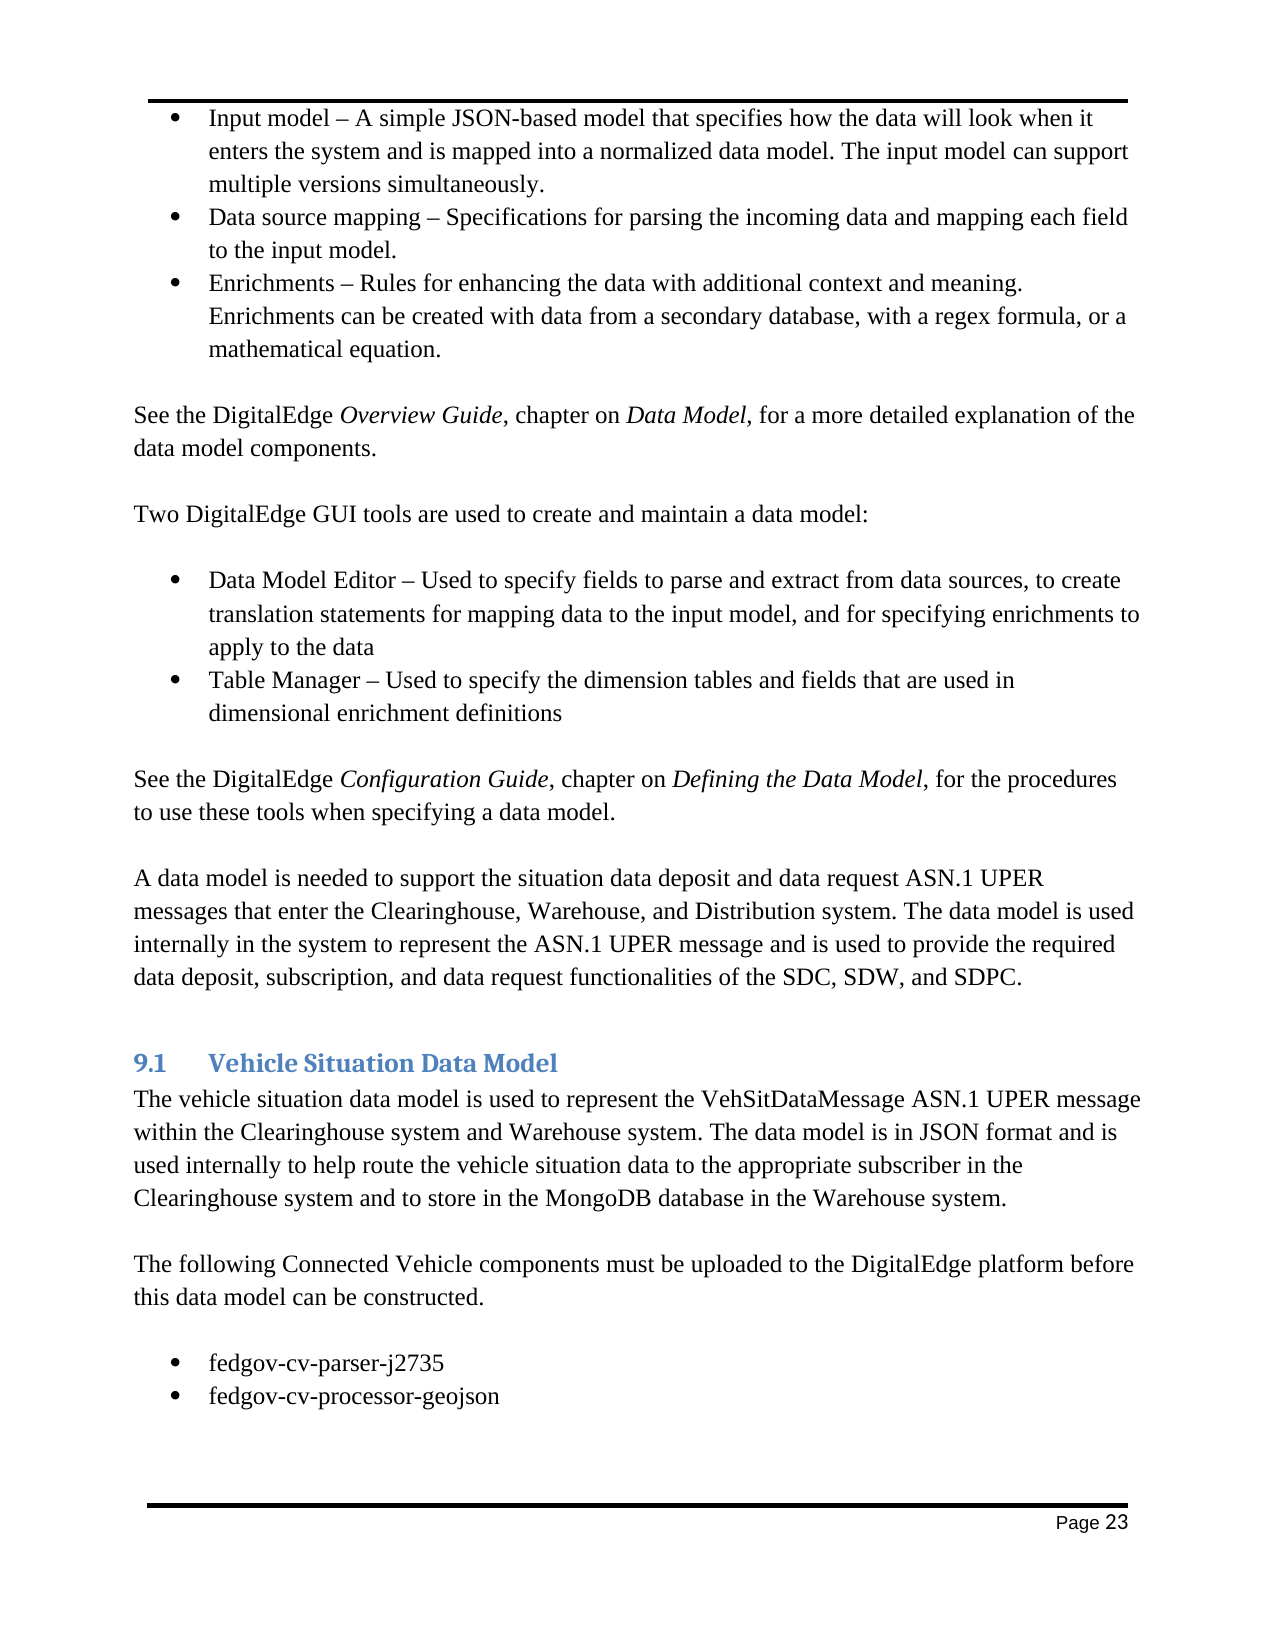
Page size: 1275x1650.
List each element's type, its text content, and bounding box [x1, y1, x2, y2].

list Data source mapping – Specifications for parsing the incoming data and mapping each field to the input model. [171, 202, 1142, 264]
text Two DigitalEdge GUI tools are used to create and maintain a data model: [133, 499, 1142, 528]
list Enrichments – Rules for enhancing the data with additional context and meaning. Enrichments can be created with data from a secondary database, with a regex formula, or a mathematical equation. [171, 268, 1142, 363]
text The vehicle situation data model is used to represent the VehSitDataMessage ASN.1 UPER message within the Clearinghouse system and Warehouse system. The data model is in JSON format and is used internally to help route the vehicle situation data to the appropriate subscriber in the Clearinghouse system and to store in the MongoDB database in the Warehouse system. [133, 1084, 1142, 1211]
list Input model – A simple JSON-based model that specifies how the data will look when it enters the system and is mapped into a normalized data model. The input model can support multiple versions simultaneously. [171, 103, 1142, 198]
list fedgov-cv-parser-j2735 [171, 1348, 1142, 1377]
text See the DigitalEdge Overview Guide, chapter on Data Model, for a more detailed explanation of the data model components. [133, 401, 1142, 462]
text A data model is needed to support the situation data deposit and data request ASN.1 UPER messages that enter the Clearinghouse, Warehouse, and Distribution system. The data model is used internally in the system to represent the ASN.1 UPER message and is used to provide the required data deposit, subscription, and data request functionalities of the SDC, SDW, and SDPC. [133, 863, 1142, 991]
list fedgov-cv-processor-geojson [171, 1381, 1142, 1409]
subtitle 9.1 Vehicle Situation Data Model [133, 1048, 1142, 1079]
list Table Manager – Used to specify the dimension tables and fields that are used in dimensional enrichment definitions [171, 665, 1142, 726]
list Data Model Editor – Used to specify fields to parse and extract from data sources, to create translation statements for mapping data to the input model, and for specifying enrichments to apply to the data [171, 566, 1142, 660]
text See the DigitalEdge Configuration Guide, chapter on Defining the Data Model, for the procedures to use these tools when specifying a data model. [133, 764, 1142, 826]
text The following Connected Vehicle components must be uploaded to the DigitalEdge platform before this data model can be constructed. [133, 1249, 1142, 1311]
